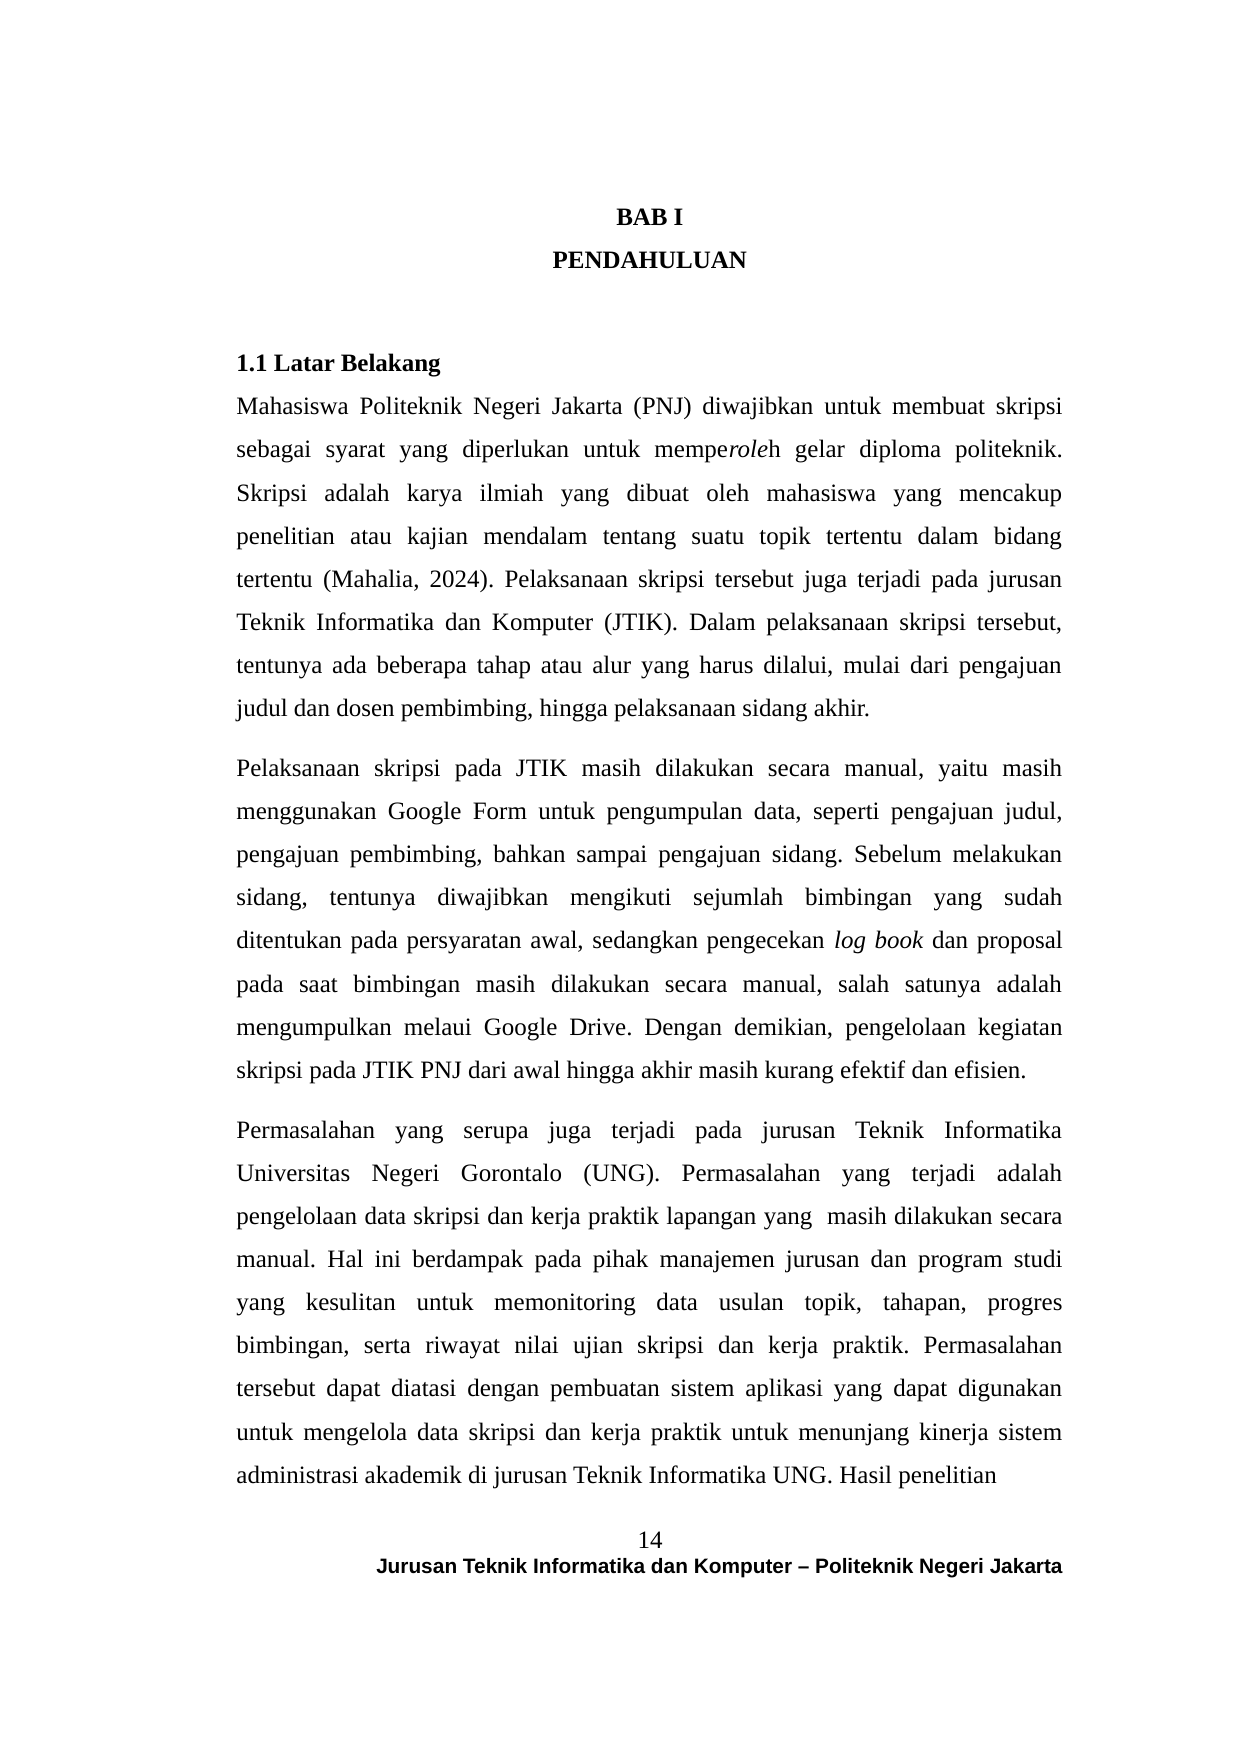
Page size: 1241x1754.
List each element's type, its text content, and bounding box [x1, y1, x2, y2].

text Mahasiswa Politeknik Negeri Jakarta (PNJ) diwajibkan untuk membuat skripsi sebagai syarat yang diperlukan untuk memperoleh gelar diploma politeknik. Skripsi adalah karya ilmiah yang dibuat oleh mahasiswa yang mencakup penelitian atau kajian mendalam tentang suatu topik tertentu dalam bidang tertentu (Mahalia, 2024). Pelaksanaan skripsi tersebut juga terjadi pada jurusan Teknik Informatika dan Komputer (JTIK). Dalam pelaksanaan skripsi tersebut, tentunya ada beberapa tahap atau alur yang harus dilalui, mulai dari pengajuan judul dan dosen pembimbing, hingga pelaksanaan sidang akhir. [236, 391, 1063, 722]
text Permasalahan yang serupa juga terjadi pada jurusan Teknik Informatika Universitas Negeri Gorontalo (UNG). Permasalahan yang terjadi adalah pengelolaan data skripsi dan kerja praktik lapangan yang masih dilakukan secara manual. Hal ini berdampak pada pihak manajemen jurusan dan program studi yang kesulitan untuk memonitoring data usulan topik, tahapan, progres bimbingan, serta riwayat nilai ujian skripsi dan kerja praktik. Permasalahan tersebut dapat diatasi dengan pembuatan sistem aplikasi yang dapat digunakan untuk mengelola data skripsi dan kerja praktik untuk menunjang kinerja sistem administrasi akademik di jurusan Teknik Informatika UNG. Hasil penelitian [236, 1115, 1063, 1488]
text Pelaksanaan skripsi pada JTIK masih dilakukan secara manual, yaitu masih menggunakan Google Form untuk pengumpulan data, seperti pengajuan judul, pengajuan pembimbing, bahkan sampai pengajuan sidang. Sebelum melakukan sidang, tentunya diwajibkan mengikuti sejumlah bimbingan yang sudah ditentukan pada persyaratan awal, sedangkan pengecekan log book dan proposal pada saat bimbingan masih dilakukan secara manual, salah satunya adalah mengumpulkan melaui Google Drive. Dengan demikian, pengelolaan kegiatan skripsi pada JTIK PNJ dari awal hingga akhir masih kurang efektif dan efisien. [236, 753, 1063, 1084]
subtitle BAB I PENDAHULUAN [236, 202, 1063, 274]
subtitle Latar Belakang [236, 348, 1063, 377]
